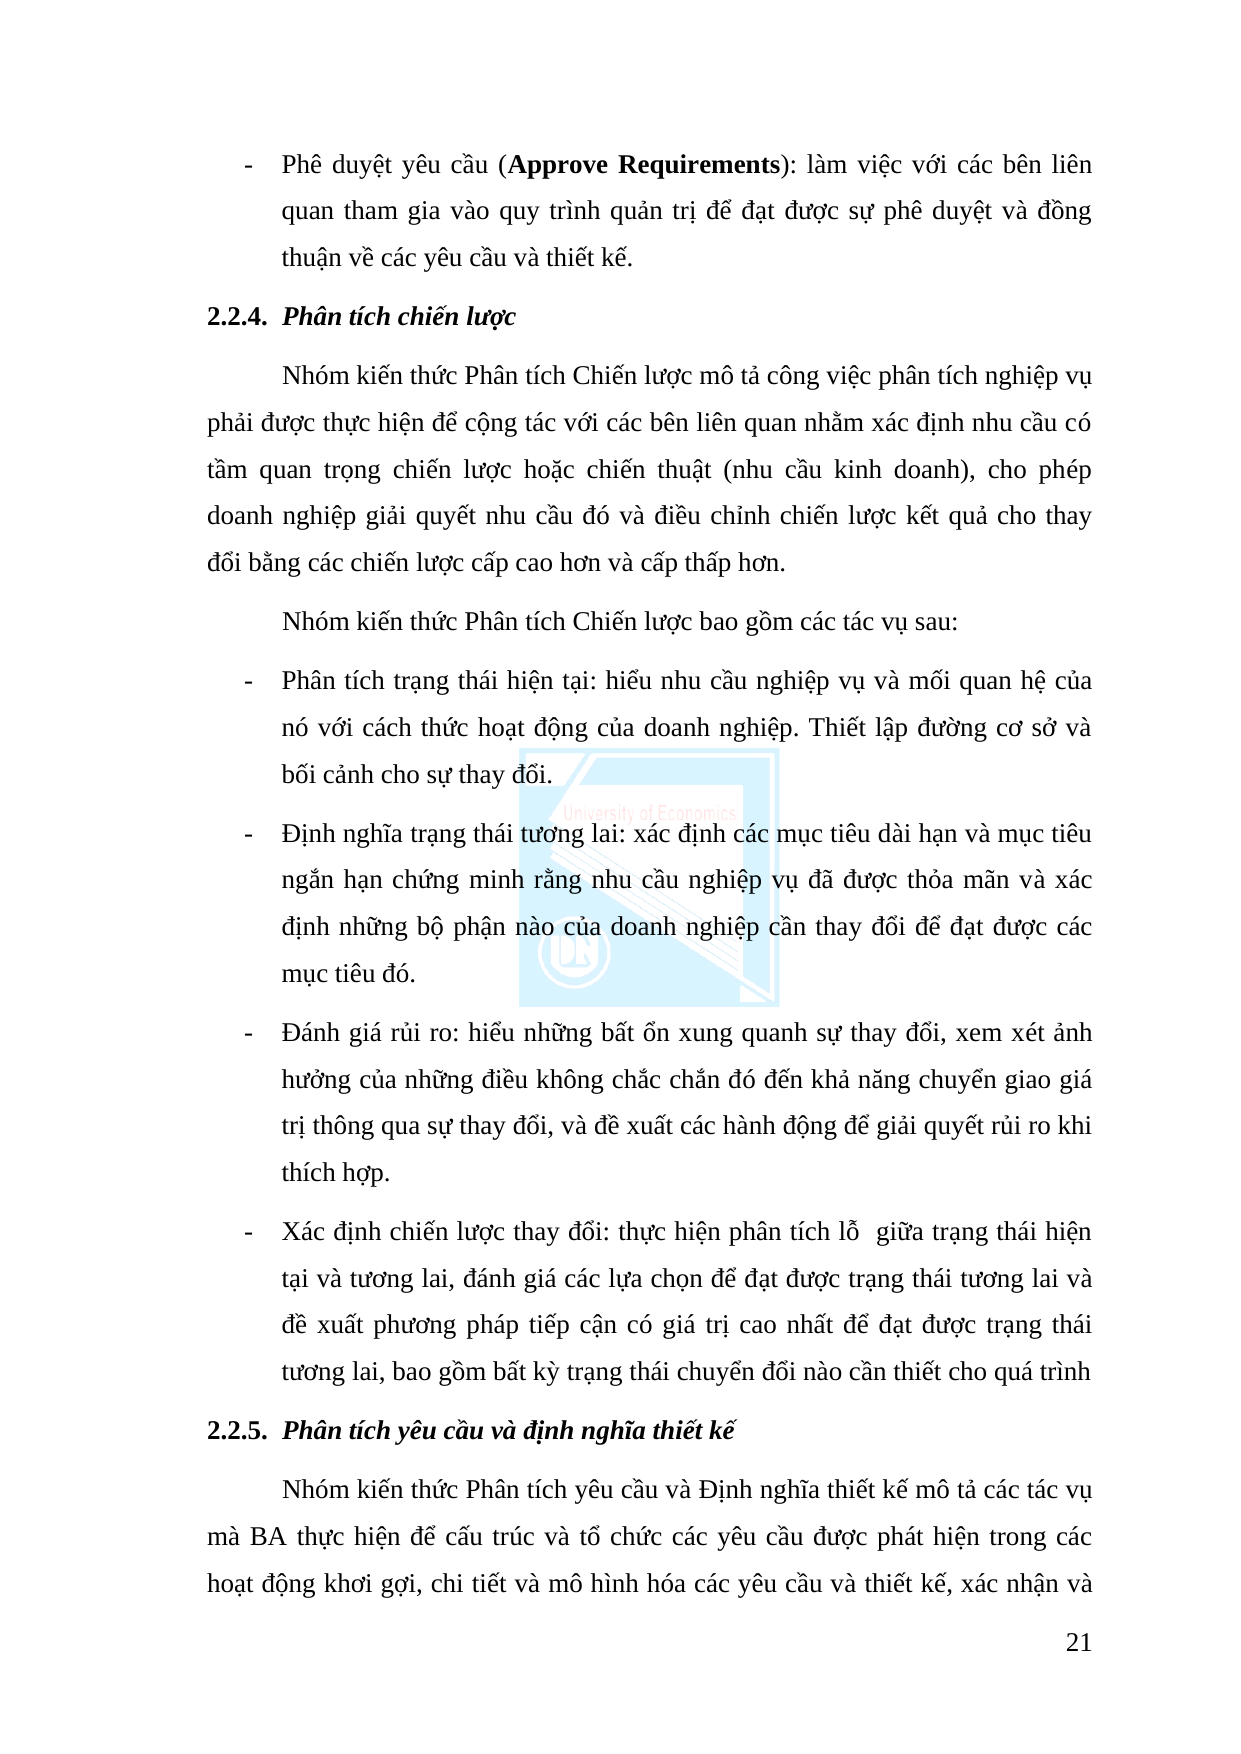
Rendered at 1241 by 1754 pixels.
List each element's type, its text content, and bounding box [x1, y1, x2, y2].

text Nhóm kiến thức Phân tích Chiến lược mô tả công việc phân tích nghiệp vụ phải được thực hiện để cộng tác với các bên liên quan nhằm xác định nhu cầu có tầm quan trọng chiến lược hoặc chiến thuật (nhu cầu kinh doanh), cho phép doanh nghiệp giải quyết nhu cầu đó và điều chỉnh chiến lược kết quả cho thay đổi bằng các chiến lược cấp cao hơn và cấp thấp hơn. [207, 359, 1092, 577]
subtitle Phân tích yêu cầu và định nghĩa thiết kế [207, 1414, 1092, 1446]
text Nhóm kiến thức Phân tích Chiến lược bao gồm các tác vụ sau: [207, 605, 1092, 636]
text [207, 1473, 1092, 1598]
text Phân tích trạng thái hiện tại: hiểu nhu cầu nghiệp vụ và mối quan hệ của nó với cách thức hoạt động của doanh nghiệp. Thiết lập đường cơ sở và bối cảnh cho sự thay đổi. [244, 664, 1092, 789]
text Phê duyệt yêu cầu (Approve Requirements): làm việc với các bên liên quan tham gia vào quy trình quản trị để đạt được sự phê duyệt và đồng thuận về các yêu cầu và thiết kế. [244, 148, 1092, 272]
text Xác định chiến lược thay đổi: thực hiện phân tích lỗ giữa trạng thái hiện tại và tương lai, đánh giá các lựa chọn để đạt được trạng thái tương lai và đề xuất phương pháp tiếp cận có giá trị cao nhất để đạt được trạng thái tương lai, bao gồm bất kỳ trạng thái chuyển đổi nào cần thiết cho quá trình [244, 1215, 1092, 1386]
subtitle Phân tích chiến lược [207, 300, 1092, 331]
text Định nghĩa trạng thái tương lai: xác định các mục tiêu dài hạn và mục tiêu ngắn hạn chứng minh rằng nhu cầu nghiệp vụ đã được thỏa mãn và xác định những bộ phận nào của doanh nghiệp cần thay đổi để đạt được các mục tiêu đó. [244, 817, 1092, 988]
text Đánh giá rủi ro: hiểu những bất ổn xung quanh sự thay đổi, xem xét ảnh hưởng của những điều không chắc chắn đó đến khả năng chuyển giao giá trị thông qua sự thay đổi, và đề xuất các hành động để giải quyết rủi ro khi thích hợp. [244, 1016, 1092, 1187]
